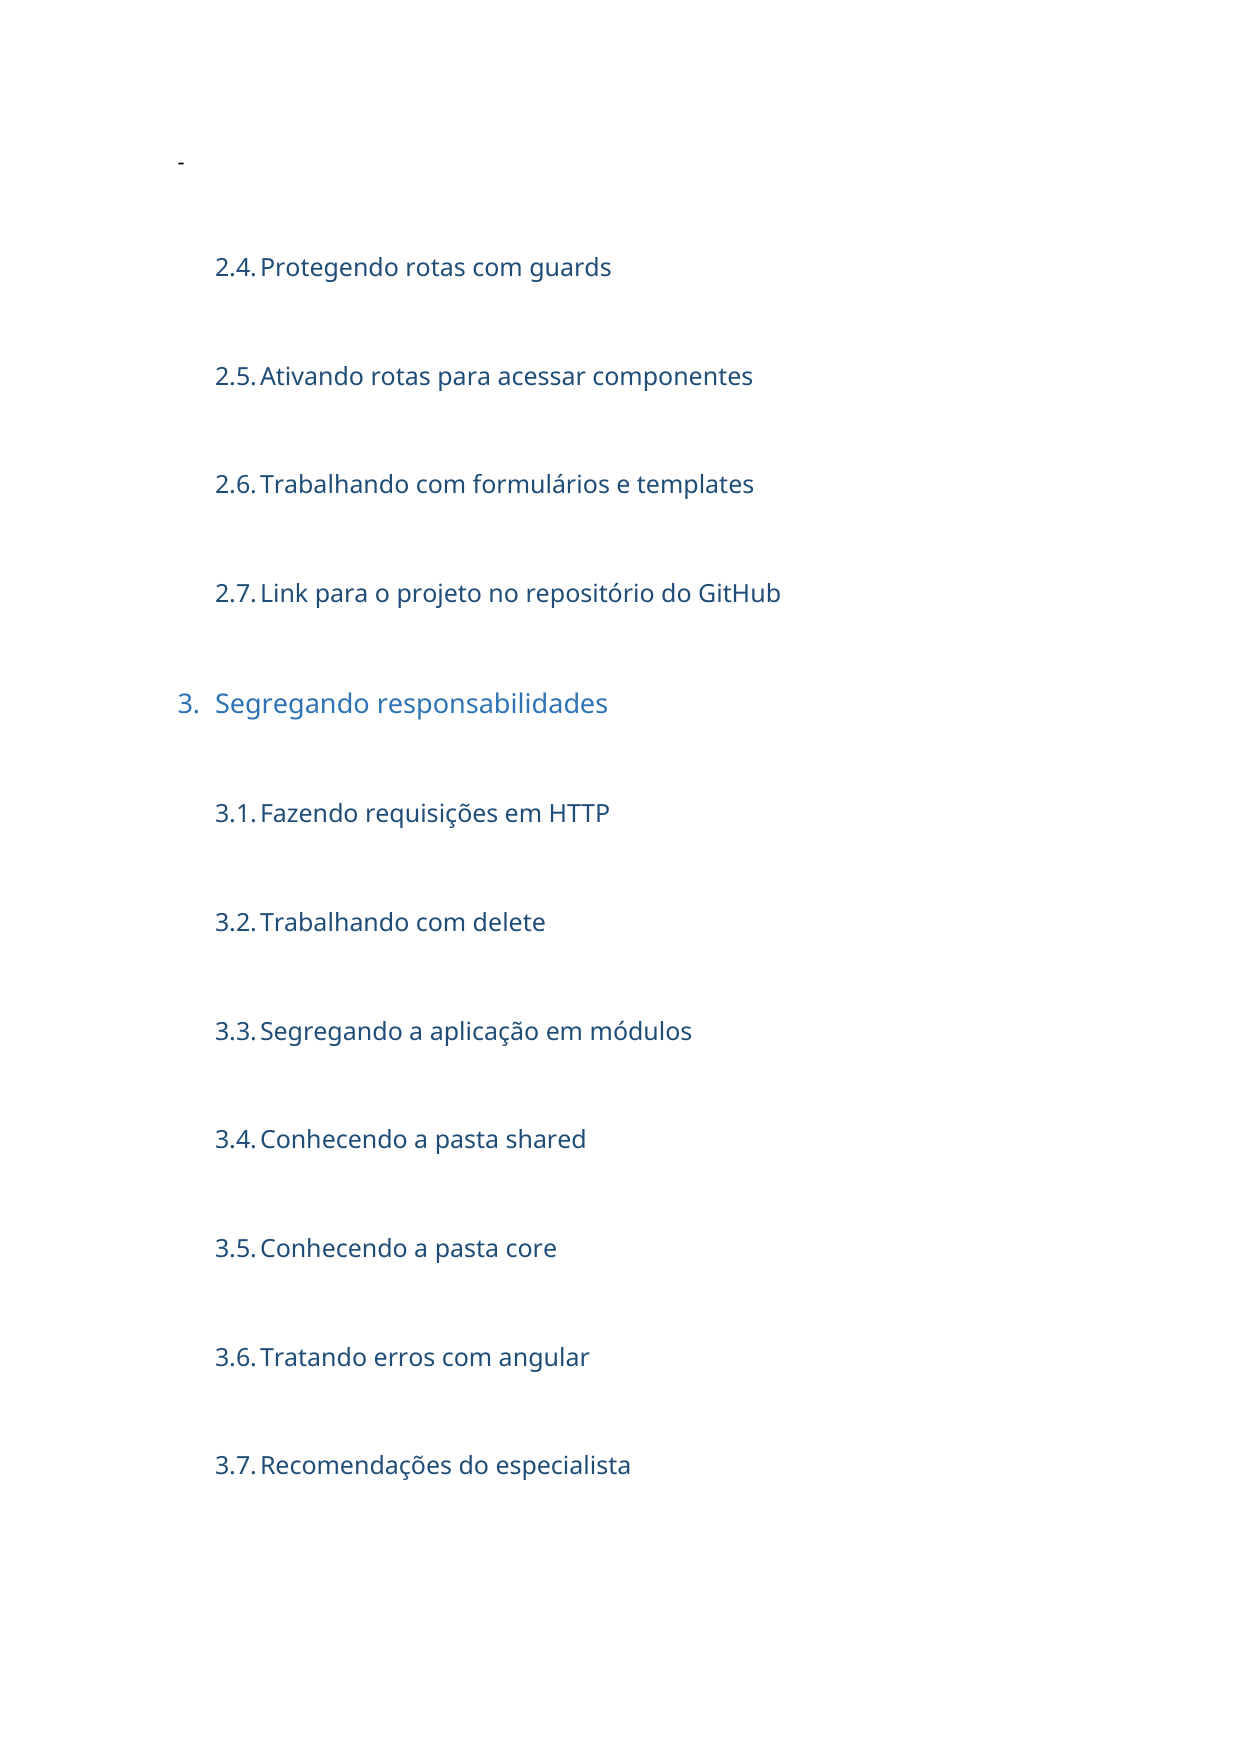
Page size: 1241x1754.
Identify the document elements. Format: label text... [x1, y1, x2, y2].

subtitle Link para o projeto no repositório do GitHub [215, 576, 1063, 610]
subtitle Conhecendo a pasta core [215, 1231, 1063, 1264]
subtitle Protegendo rotas com guards [215, 250, 1063, 284]
subtitle Trabalhando com formulários e templates [215, 467, 1063, 501]
subtitle Fazendo requisições em HTTP [215, 796, 1063, 830]
subtitle Recomendações do especialista [215, 1448, 1063, 1482]
subtitle Ativando rotas para acessar componentes [215, 358, 1063, 392]
subtitle Segregando a aplicação em módulos [215, 1013, 1063, 1047]
text - [177, 148, 1063, 176]
subtitle Tratando erros com angular [215, 1339, 1063, 1373]
subtitle Conhecendo a pasta shared [215, 1122, 1063, 1156]
subtitle Segregando responsabilidades [177, 684, 1063, 721]
subtitle Trabalhando com delete [215, 904, 1063, 939]
